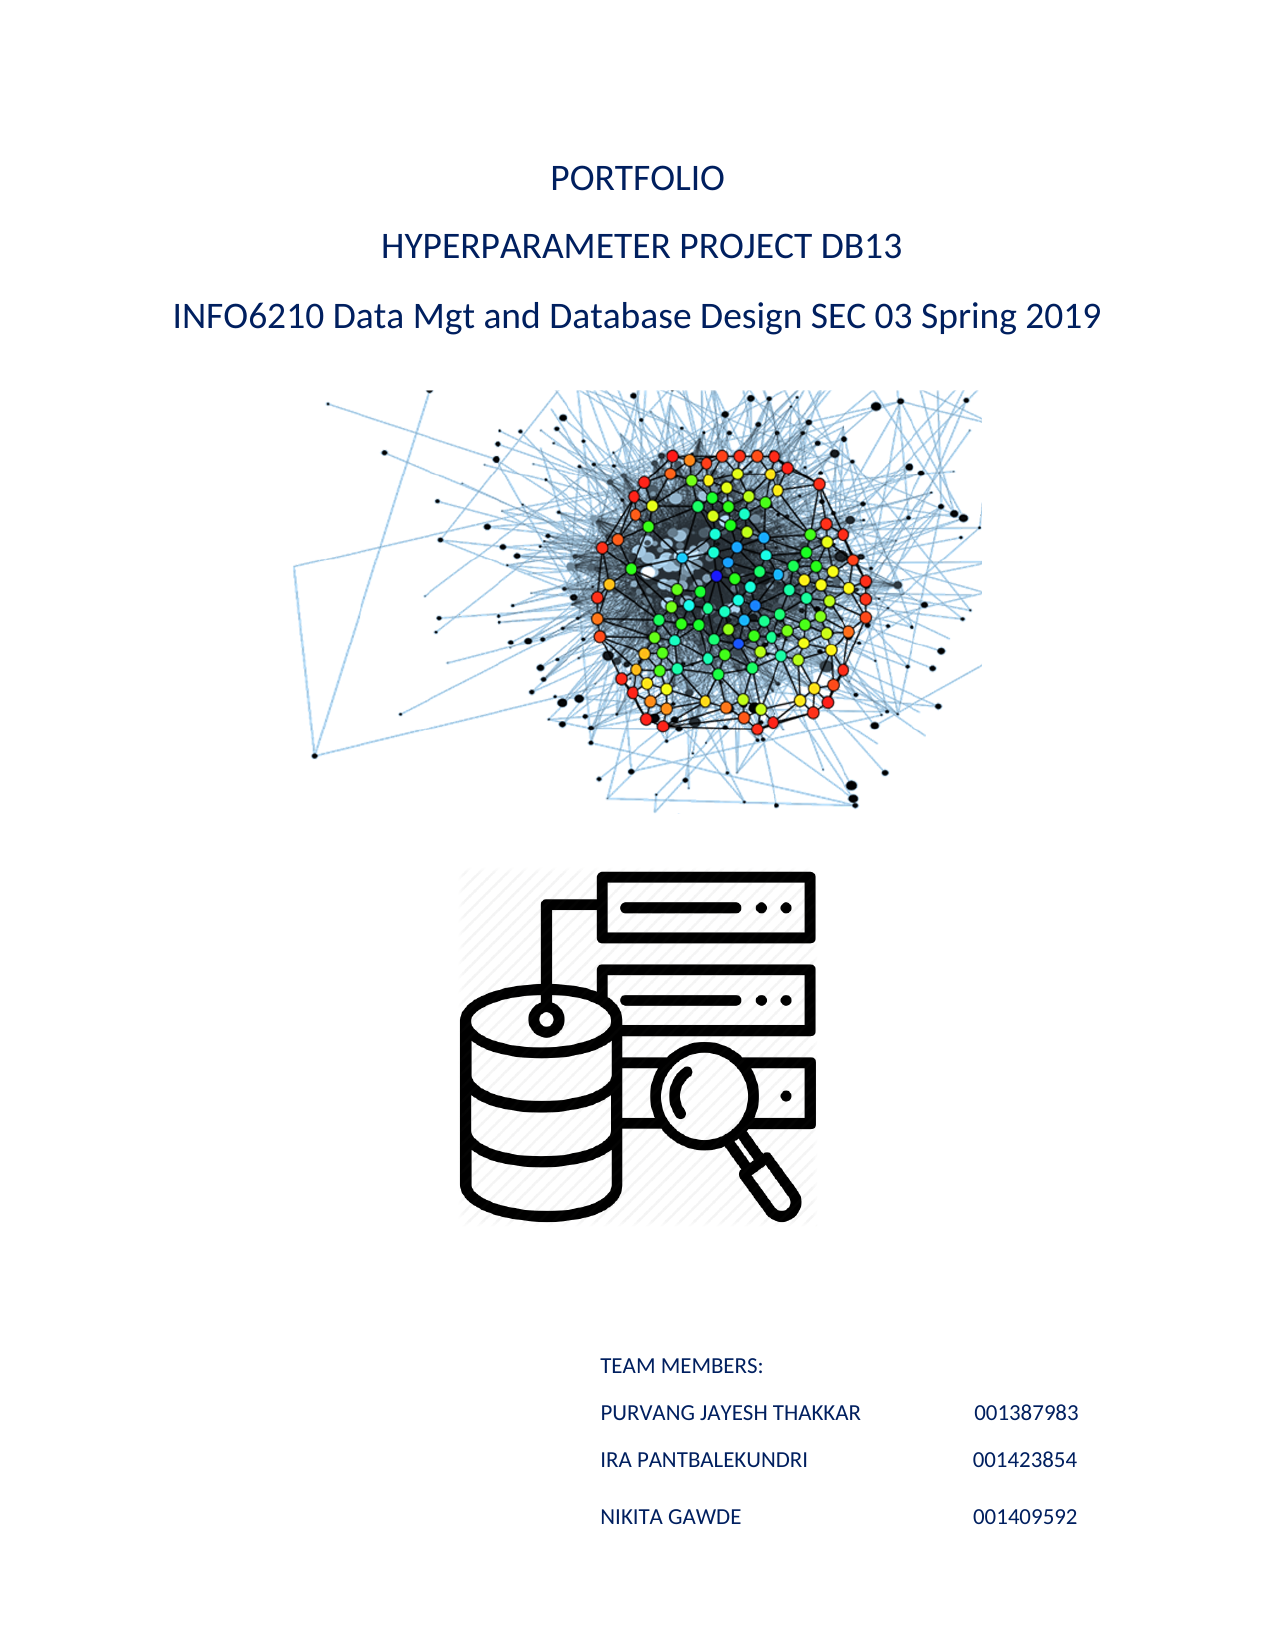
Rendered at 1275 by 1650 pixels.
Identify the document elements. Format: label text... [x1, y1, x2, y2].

text PORTFOLIO [367, 154, 908, 200]
text IRA PANTBALEKUNDRI 001423854 [600, 1446, 1112, 1473]
picture [292, 390, 982, 814]
text INFO6210 Data Mgt and Database Design SEC 03 Spring 2019 [168, 292, 1107, 337]
picture [457, 866, 818, 1227]
text NIKITA GAWDE 001409592 [600, 1502, 1112, 1530]
text TEAM MEMBERS: [596, 1351, 767, 1379]
text HYPERPARAMETER PROJECT DB13 [367, 222, 908, 268]
text PURVANG JAYESH THAKKAR 001387983 [600, 1398, 1112, 1427]
